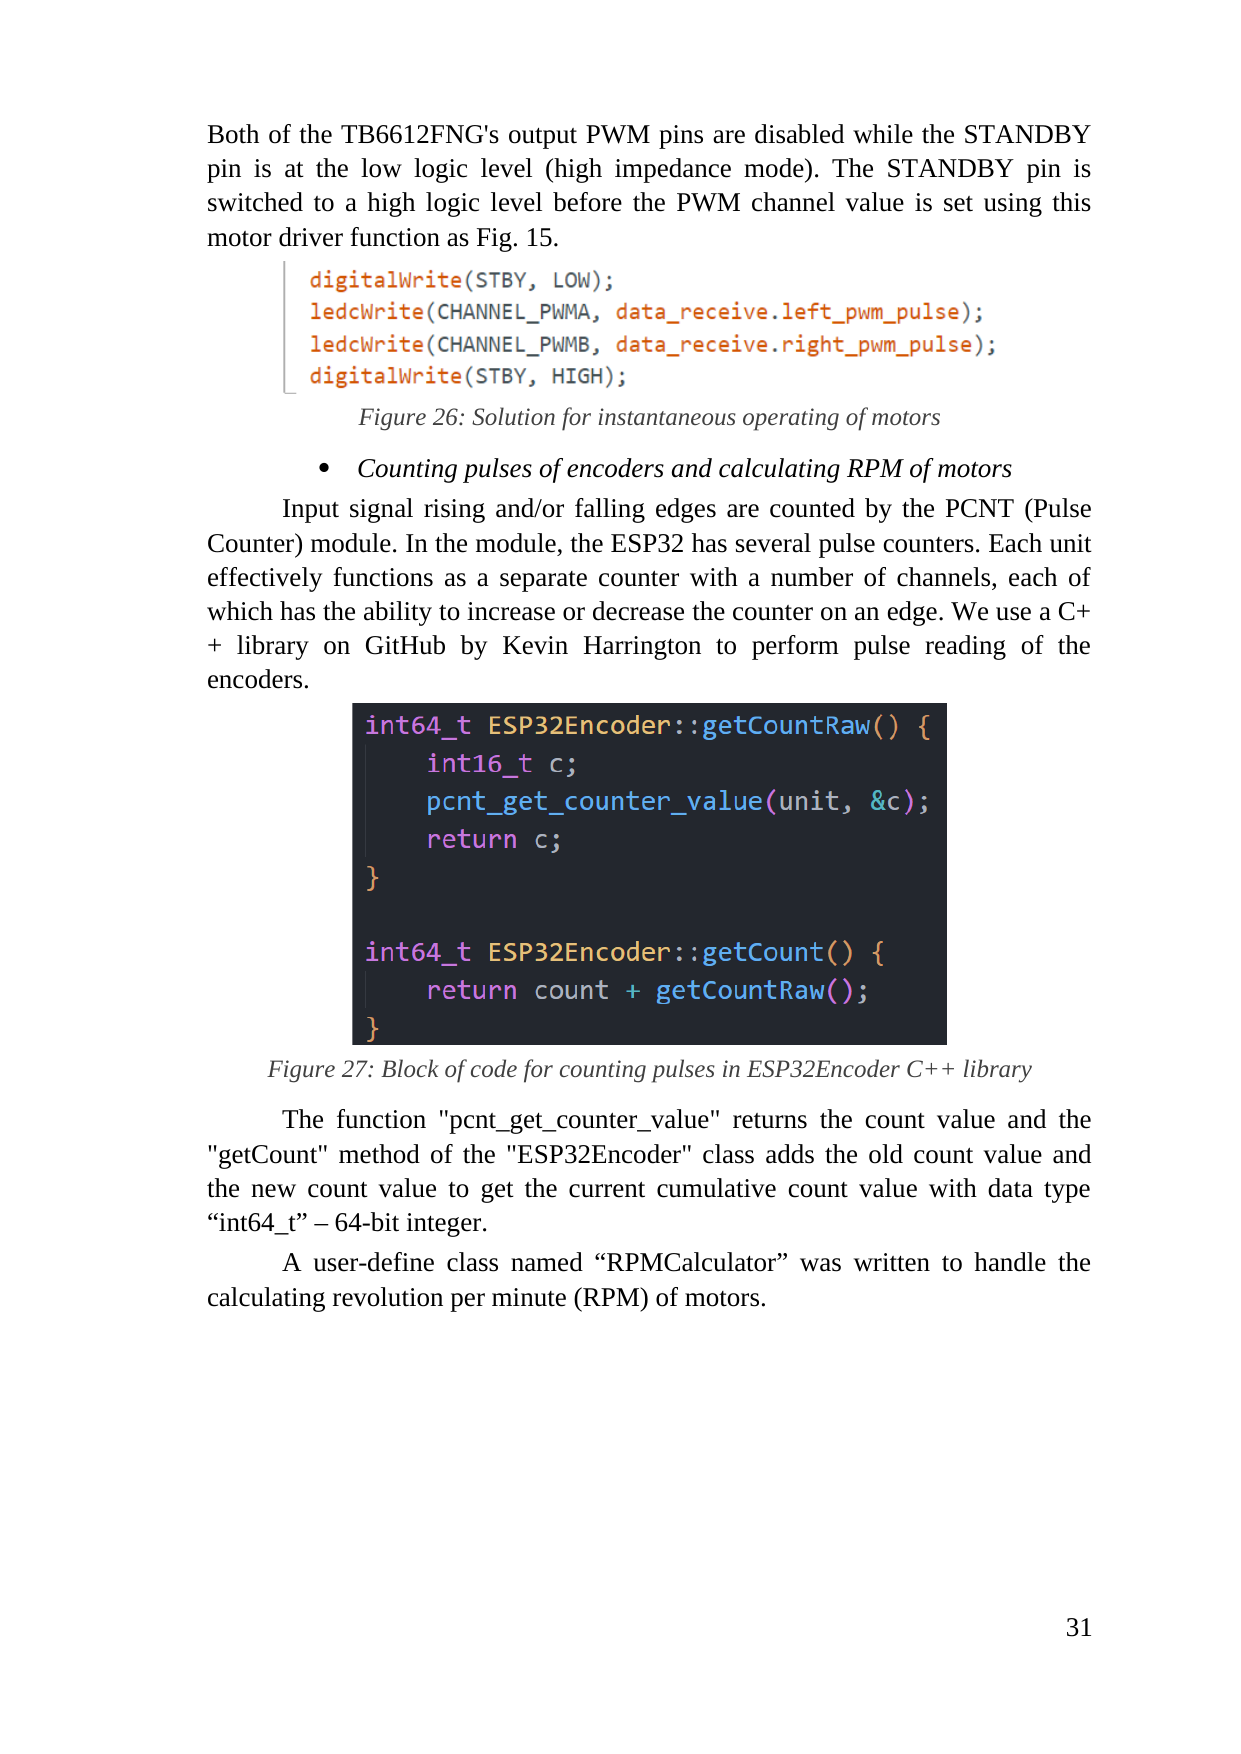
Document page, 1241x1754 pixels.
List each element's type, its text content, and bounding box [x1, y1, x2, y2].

picture [272, 261, 1028, 394]
text Input signal rising and/or falling edges are counted by the PCNT (Pulse Counter) module. In the module, the ESP32 has several pulse counters. Each unit effectively functions as a separate counter with a number of channels, each of which has the ability to increase or decrease the counter on an edge. We use a C++ library on GitHub by Kevin Harrington to perform pulse reading of the encoders. [207, 493, 1092, 694]
text Both of the TB6612FNG's output PWM pins are disabled while the STANDBY pin is at the low logic level (high impedance mode). The STANDBY pin is switched to a high logic level before the PWM channel value is set using this motor driver function as Fig. 15. [207, 118, 1092, 252]
subtitle Counting pulses of encoders and calculating RPM of motors [207, 452, 1092, 483]
text The function "pcnt_get_counter_value" returns the count value and the "getCount" method of the "ESP32Encoder" class adds the old count value and the new count value to get the current cumulative count value with data type “int64_t” – 64-bit integer. [207, 1103, 1092, 1237]
text A user-define class named “RPMCalculator” was written to handle the calculating revolution per minute (RPM) of motors. [207, 1246, 1092, 1312]
picture [352, 703, 947, 1045]
